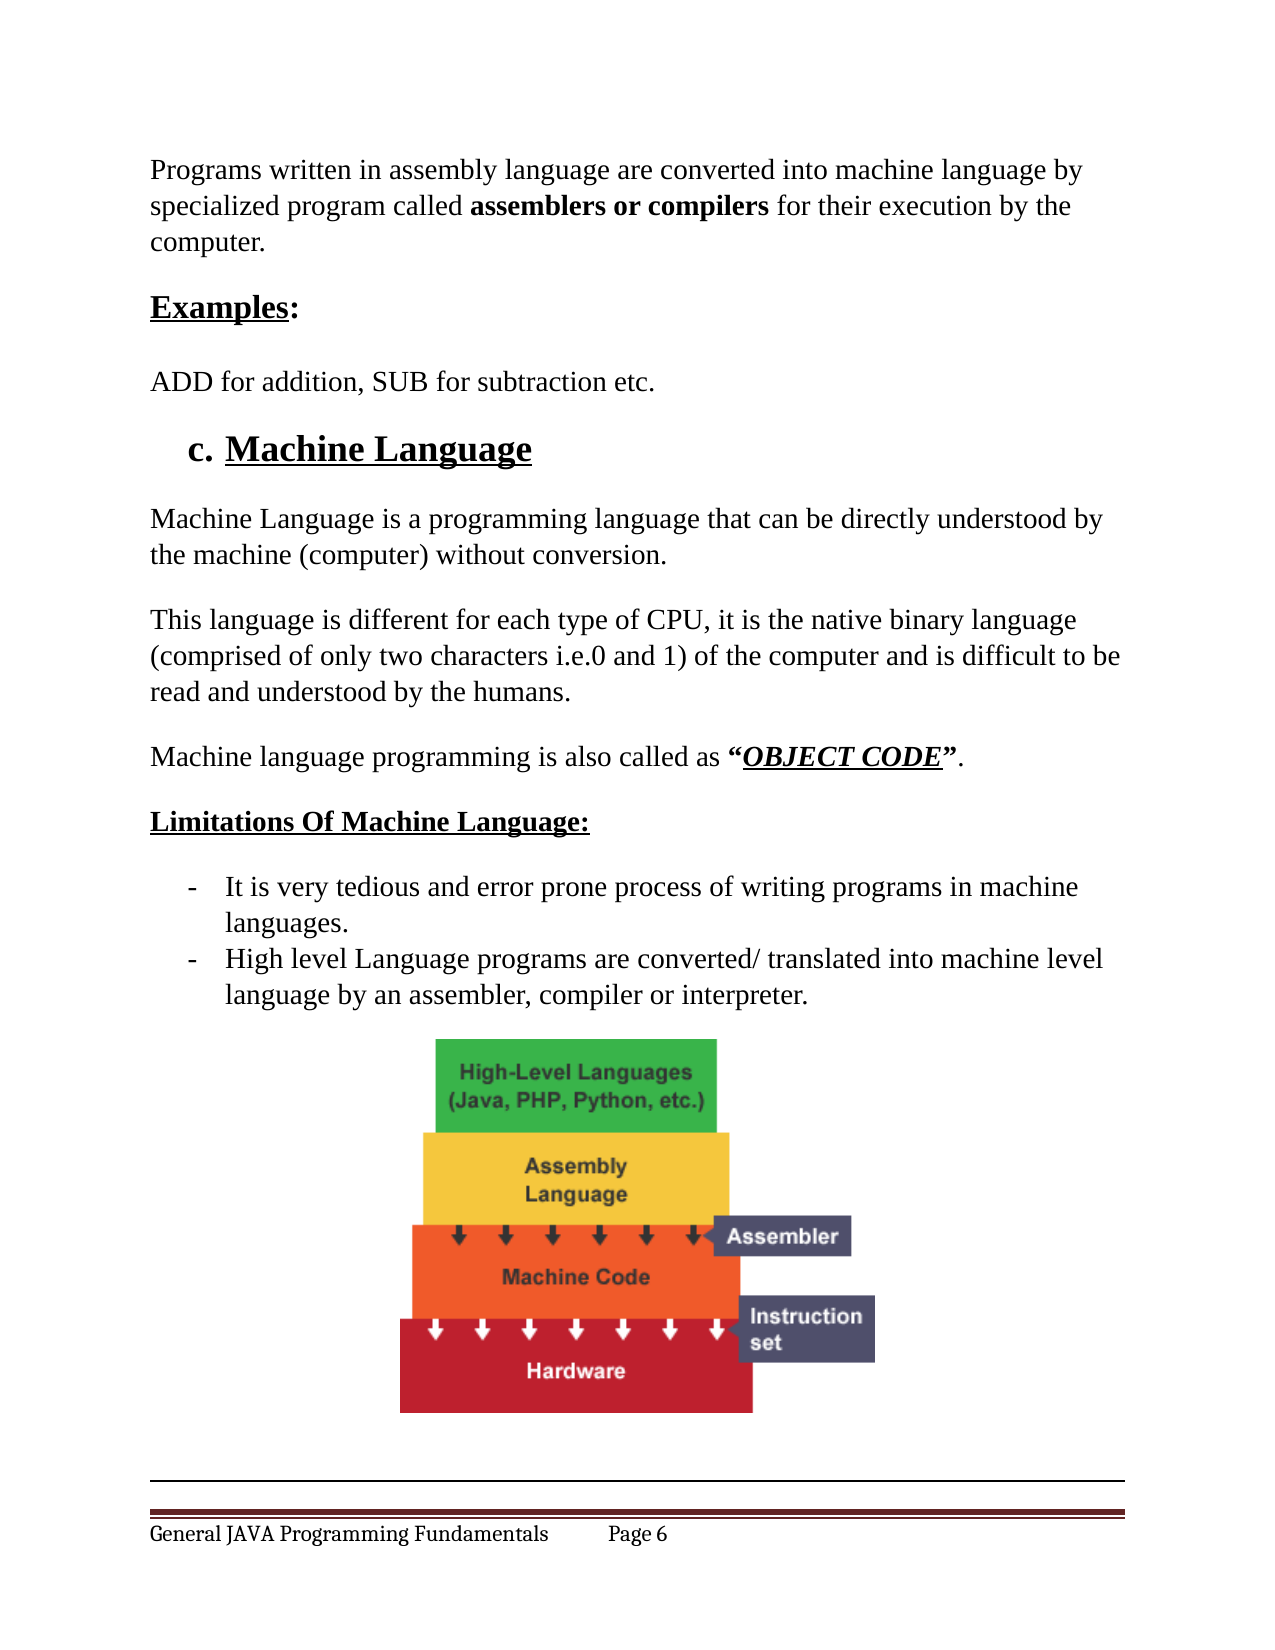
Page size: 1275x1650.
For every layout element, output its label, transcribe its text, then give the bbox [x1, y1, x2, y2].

list Machine Language [187, 426, 1125, 469]
list High level Language programs are converted/ translated into machine level language by an assembler, compiler or interpreter. [187, 939, 1125, 1011]
text This language is different for each type of CPU, it is the native binary language (comprised of only two characters i.e.0 and 1) of the computer and is difficult to be read and understood by the humans. [150, 600, 1125, 707]
list It is very tedious and error prone process of writing programs in machine languages. [187, 867, 1125, 939]
text Limitations Of Machine Language: [150, 802, 1125, 838]
text Examples: ADD for addition, SUB for subtraction etc. [150, 287, 1125, 397]
picture [400, 1039, 875, 1413]
text Machine Language is a programming language that can be directly understood by the machine (computer) without conversion. [150, 499, 1125, 571]
text Programs written in assembly language are converted into machine language by specialized program called assemblers or compilers for their execution by the computer. [150, 150, 1125, 258]
text Machine language programming is also called as “OBJECT CODE”. [150, 737, 1125, 773]
